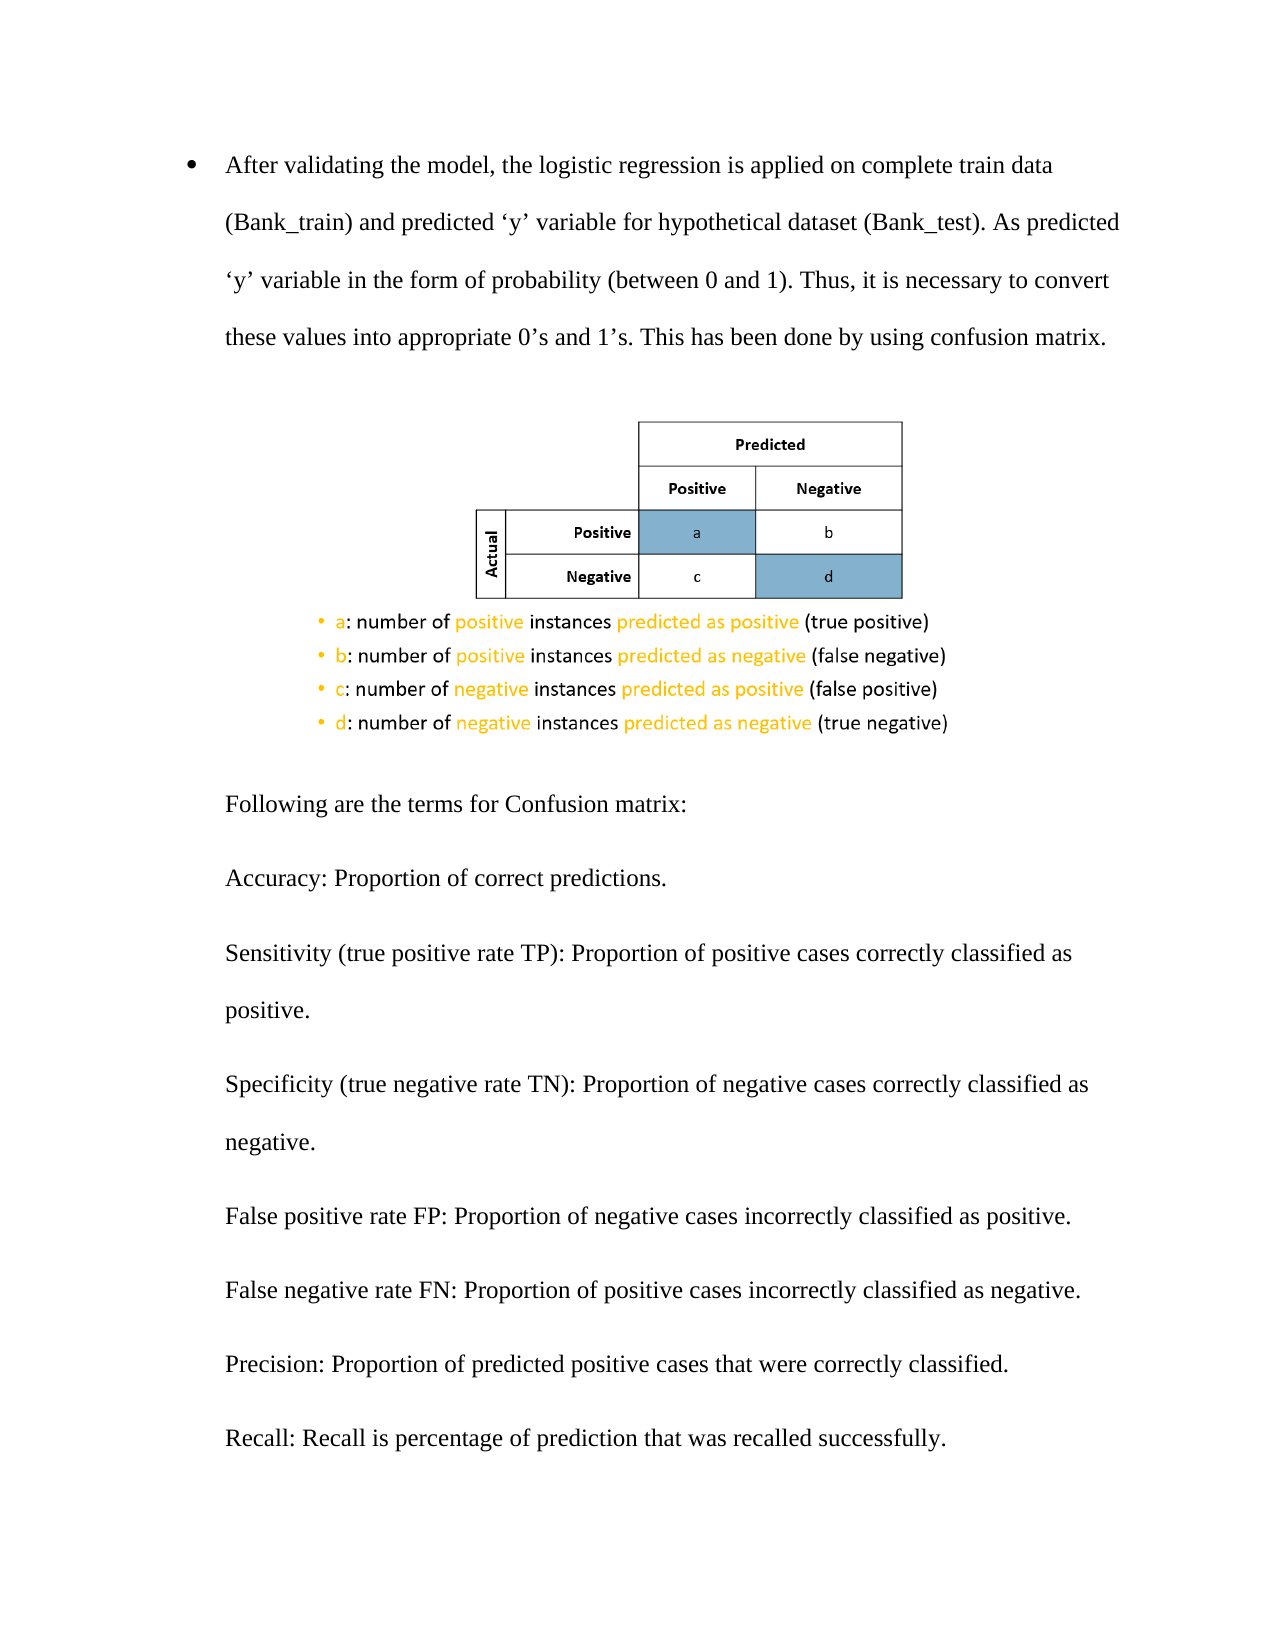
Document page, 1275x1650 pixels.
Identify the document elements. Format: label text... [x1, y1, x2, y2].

text Sensitivity (true positive rate TP): Proportion of positive cases correctly classified as positive. [225, 938, 1125, 1024]
text Recall: Recall is percentage of prediction that was recalled successfully. [150, 1423, 1125, 1452]
text Specificity (true negative rate TN): Proportion of negative cases correctly classified as negative. [225, 1069, 1125, 1156]
text False positive rate FP: Proportion of negative cases incorrectly classified as positive. [150, 1201, 1125, 1230]
text Accuracy: Proportion of correct predictions. [150, 863, 1125, 892]
text False negative rate FN: Proportion of positive cases incorrectly classified as negative. [150, 1275, 1125, 1304]
text Following are the terms for Confusion matrix: [150, 789, 1125, 818]
text Precision: Proportion of predicted positive cases that were correctly classified. [150, 1349, 1125, 1378]
list After validating the model, the logistic regression is applied on complete train data (Bank_train) and predicted ‘y’ variable for hypothetical dataset (Bank_test). As predicted ‘y’ variable in the form of probability (between 0 and 1). Thus, it is necessary to convert these values into appropriate 0’s and 1’s. This has been done by using confusion matrix. [187, 150, 1125, 351]
picture [305, 396, 970, 745]
